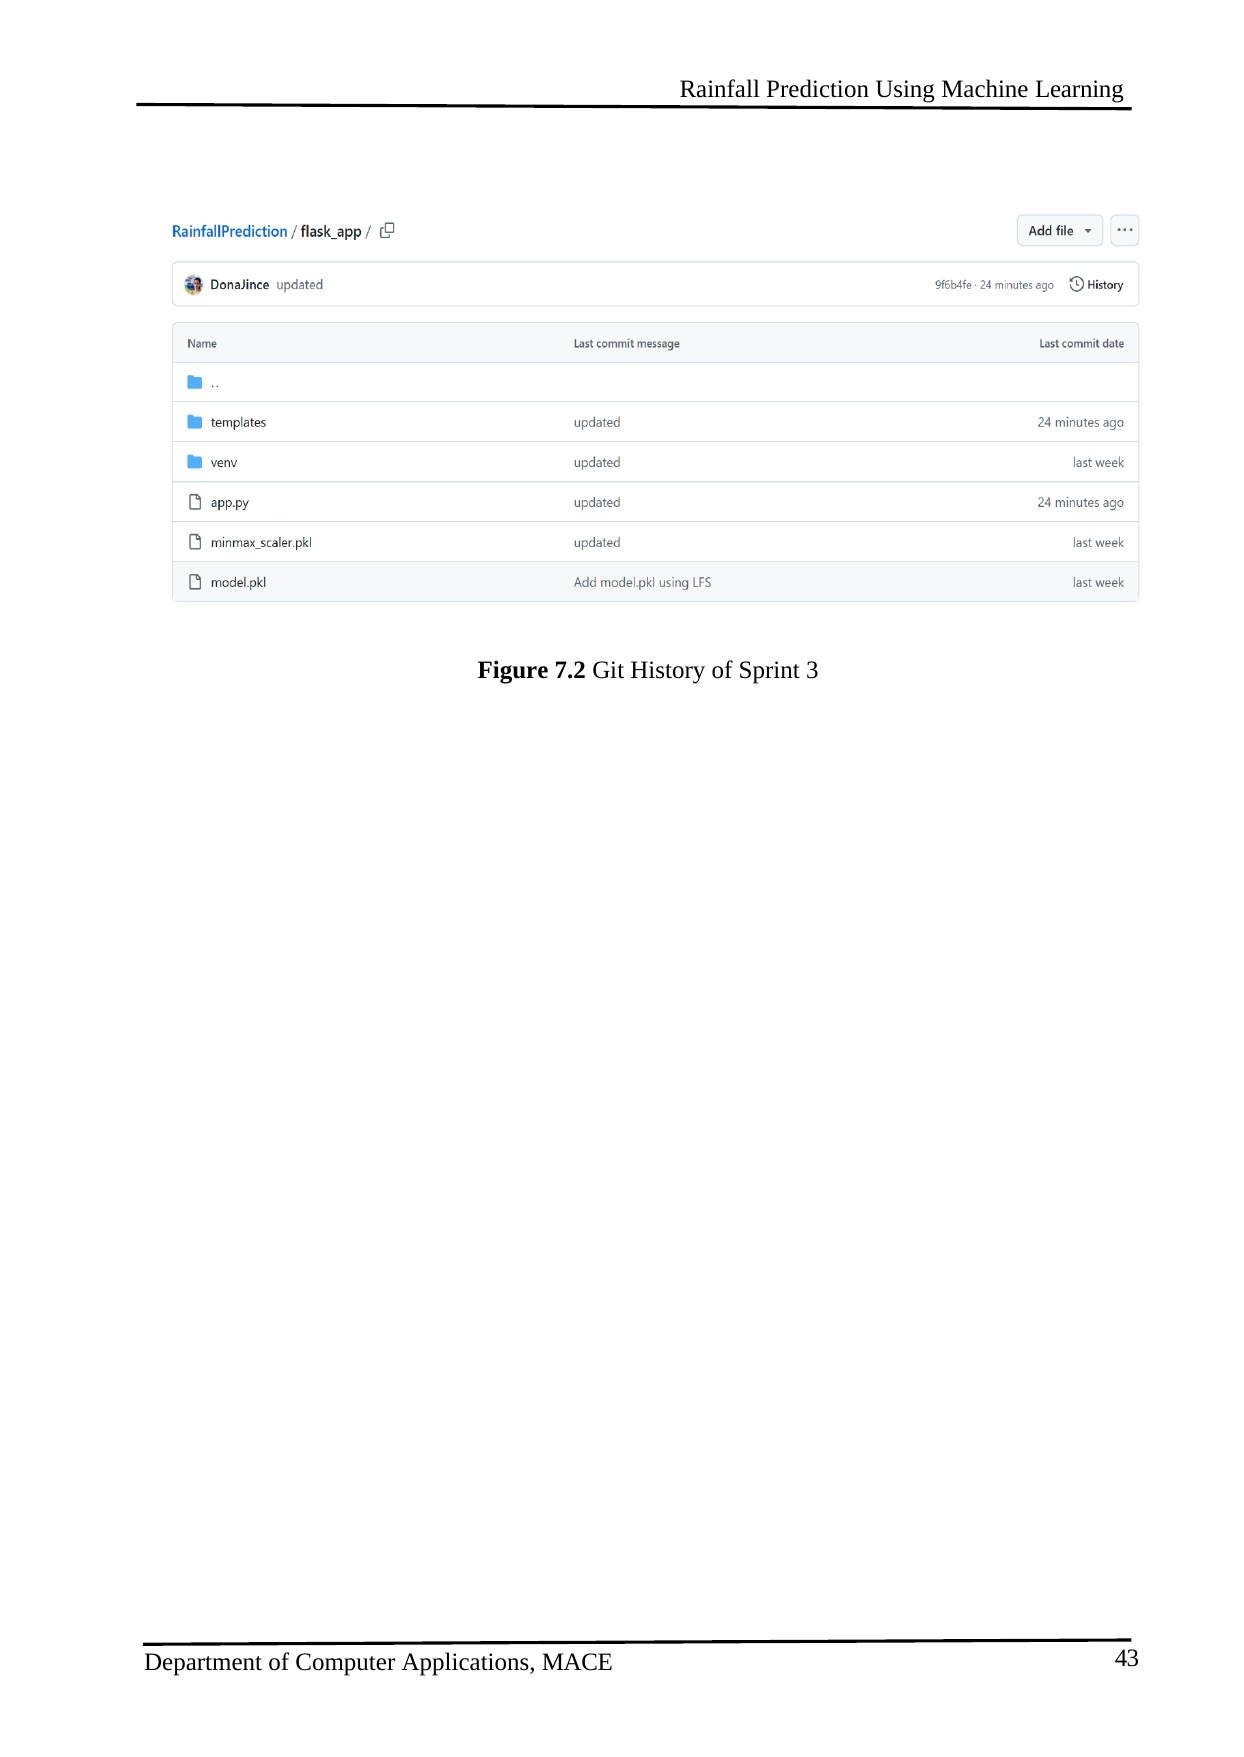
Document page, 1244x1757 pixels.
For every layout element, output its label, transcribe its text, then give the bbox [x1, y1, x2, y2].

picture [161, 203, 1141, 619]
text Figure 7.2 Git History of Sprint 3 [119, 656, 1177, 684]
